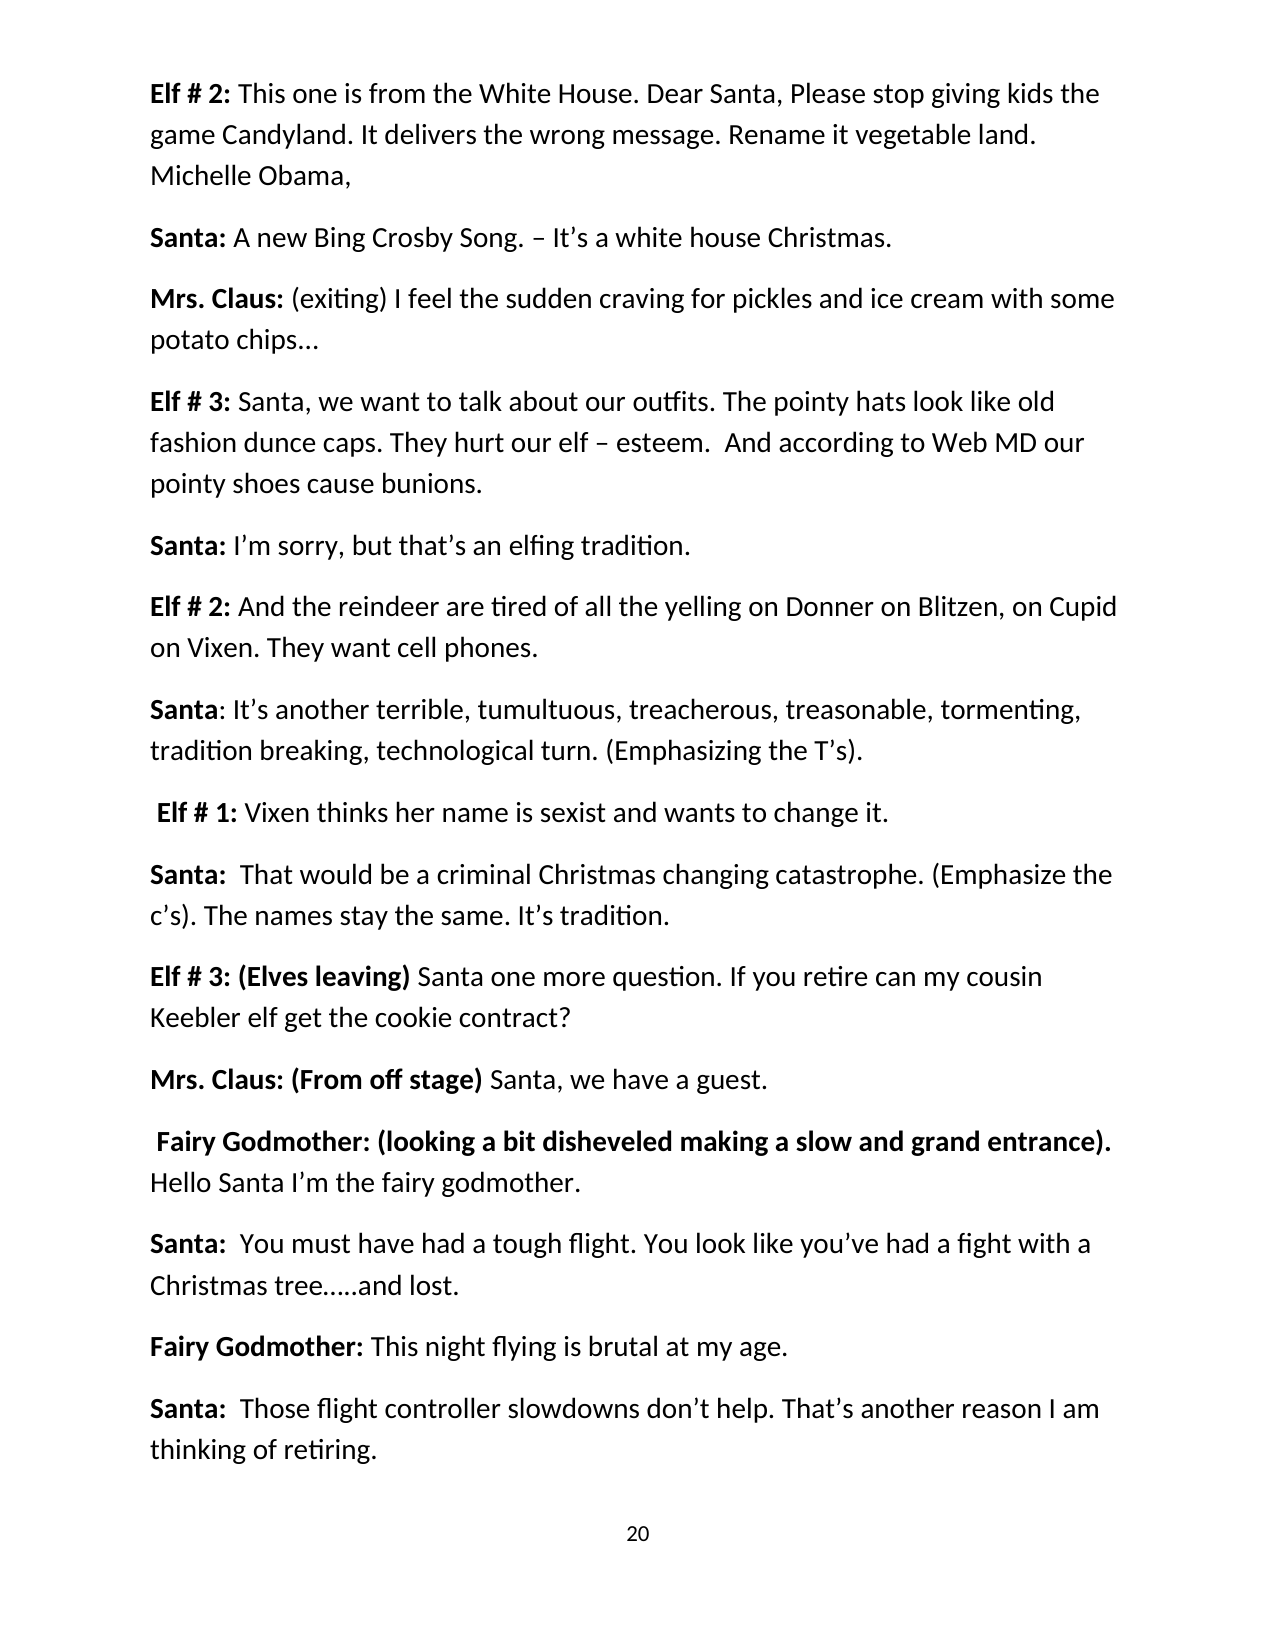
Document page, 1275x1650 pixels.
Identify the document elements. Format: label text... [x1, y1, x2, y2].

text Santa: That would be a criminal Christmas changing catastrophe. (Emphasize the c’s). The names stay the same. It’s tradition. [150, 856, 1125, 932]
text Elf # 1: Vixen thinks her name is sexist and wants to change it. [150, 794, 1125, 829]
text Santa: You must have had a tough flight. You look like you’ve had a fight with a Christmas tree…..and lost. [150, 1226, 1125, 1302]
text Santa: Those flight controller slowdowns don’t help. That’s another reason I am thinking of retiring. [150, 1390, 1125, 1467]
text Santa: A new Bing Crosby Song. – It’s a white house Christmas. [150, 219, 1125, 254]
text Santa: I’m sorry, but that’s an elfing tradition. [150, 527, 1125, 562]
text Mrs. Claus: (exiting) I feel the sudden craving for pickles and ice cream with some potato chips... [150, 280, 1125, 357]
text Elf # 3: (Elves leaving) Santa one more question. If you retire can my cousin Keebler elf get the cookie contract? [150, 958, 1125, 1035]
text Elf # 2: This one is from the White House. Dear Santa, Please stop giving kids the game Candyland. It delivers the wrong message. Rename it vegetable land. Michelle Obama, [150, 75, 1125, 192]
text Elf # 2: And the reindeer are tired of all the yelling on Donner on Blitzen, on Cupid on Vixen. They want cell phones. [150, 588, 1125, 665]
text Fairy Godmother: (looking a bit disheveled making a slow and grand entrance). Hello Santa I’m the fairy godmother. [150, 1123, 1125, 1199]
text Fairy Godmother: This night flying is brutal at my age. [150, 1328, 1125, 1364]
text Santa: It’s another terrible, tumultuous, treacherous, treasonable, tormenting, tradition breaking, technological turn. (Emphasizing the T’s). [150, 691, 1125, 768]
text Elf # 3: Santa, we want to talk about our outfits. The pointy hats look like old fashion dunce caps. They hurt our elf – esteem. And according to Web MD our pointy shoes cause bunions. [150, 383, 1125, 501]
text Mrs. Claus: (From off stage) Santa, we have a guest. [150, 1061, 1125, 1097]
